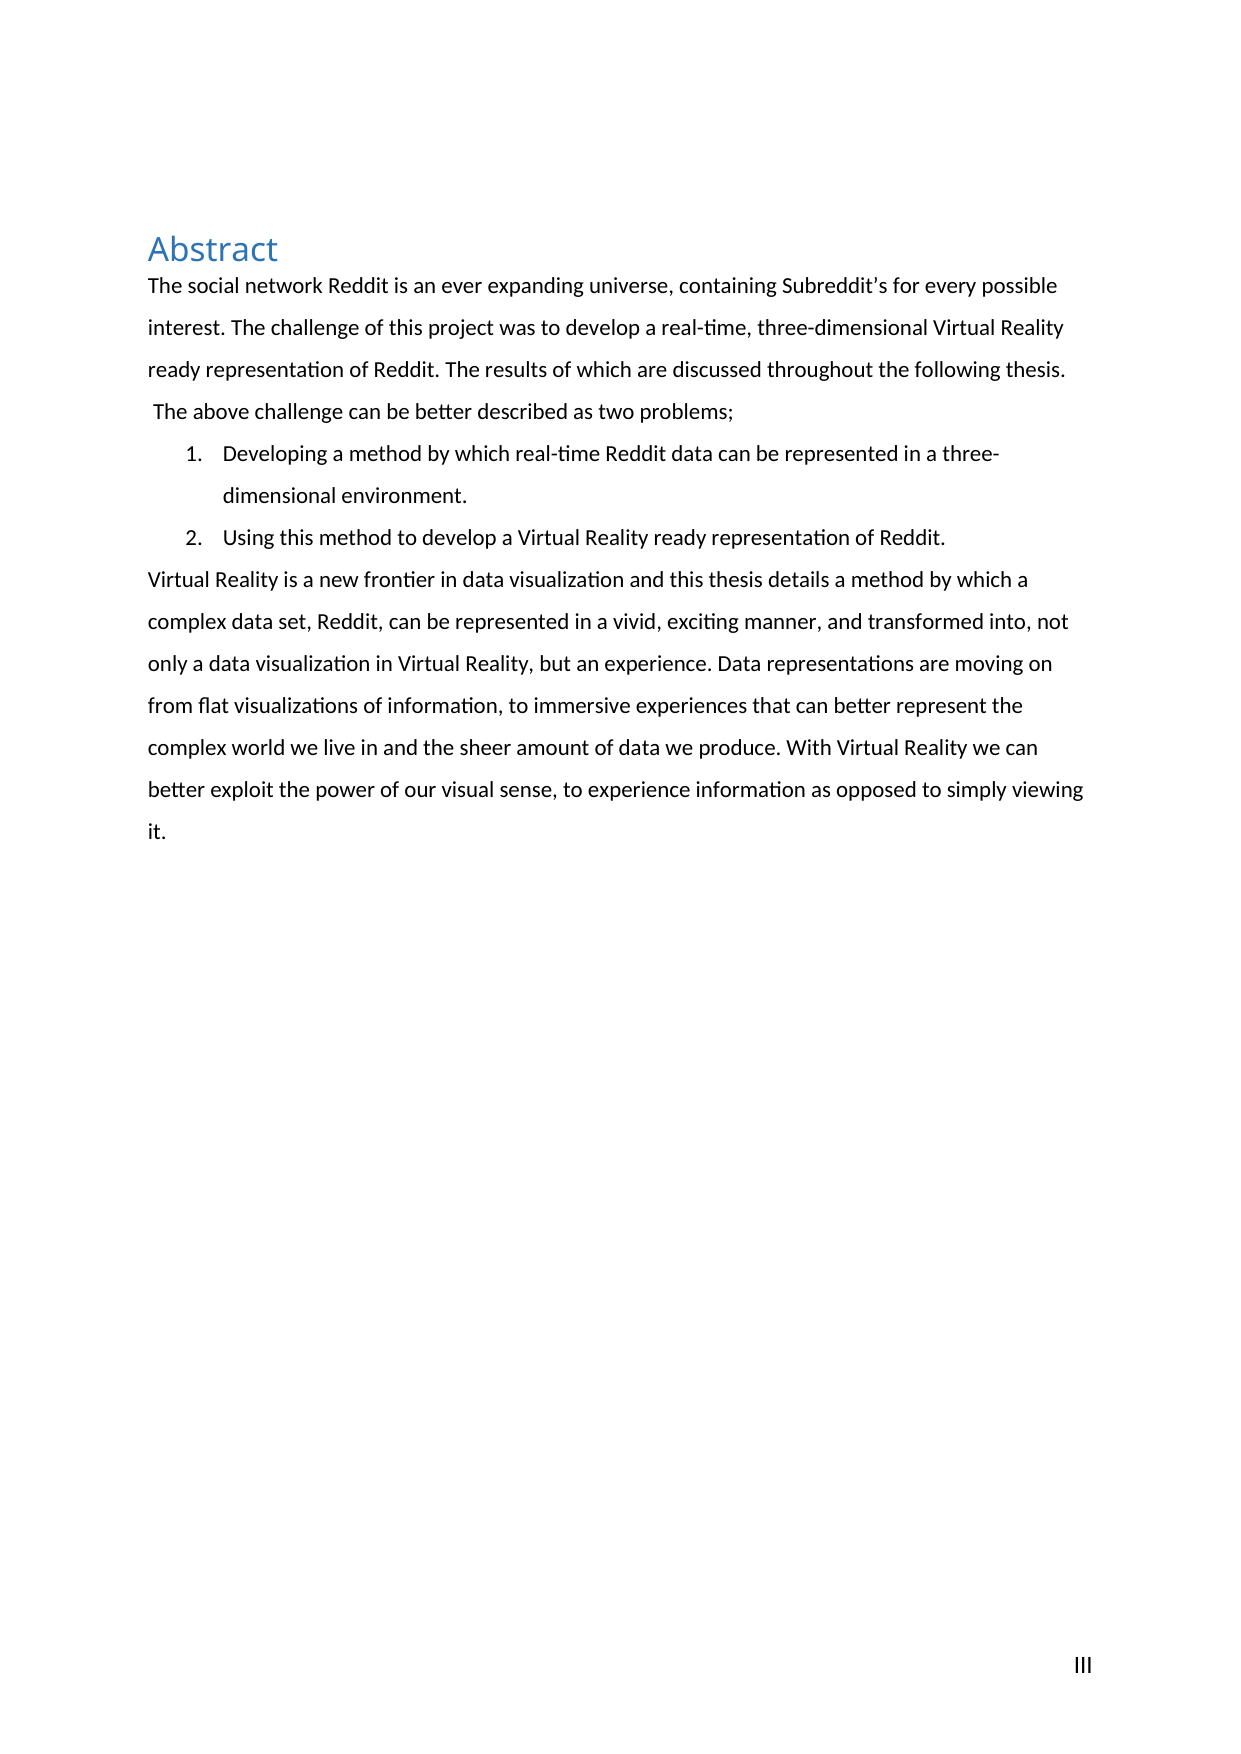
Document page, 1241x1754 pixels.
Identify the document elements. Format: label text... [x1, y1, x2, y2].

list Using this method to develop a Virtual Reality ready representation of Reddit. [185, 523, 1092, 551]
subtitle Abstract [148, 226, 1092, 272]
text The social network Reddit is an ever expanding universe, containing Subreddit’s for every possible interest. The challenge of this project was to develop a real-time, three-dimensional Virtual Reality ready representation of Reddit. The results of which are discussed throughout the following thesis. [148, 272, 1092, 383]
list Developing a method by which real-time Reddit data can be represented in a three-dimensional environment. [185, 439, 1092, 509]
text Virtual Reality is a new frontier in data visualization and this thesis details a method by which a complex data set, Reddit, can be represented in a vivid, exciting manner, and transformed into, not only a data visualization in Virtual Reality, but an experience. Data representations are moving on from flat visualizations of information, to immersive experiences that can better represent the complex world we live in and the sheer amount of data we produce. With Virtual Reality we can better exploit the power of our visual sense, to experience information as opposed to simply viewing it. [148, 565, 1092, 845]
text The above challenge can be better described as two problems; [148, 397, 1092, 426]
